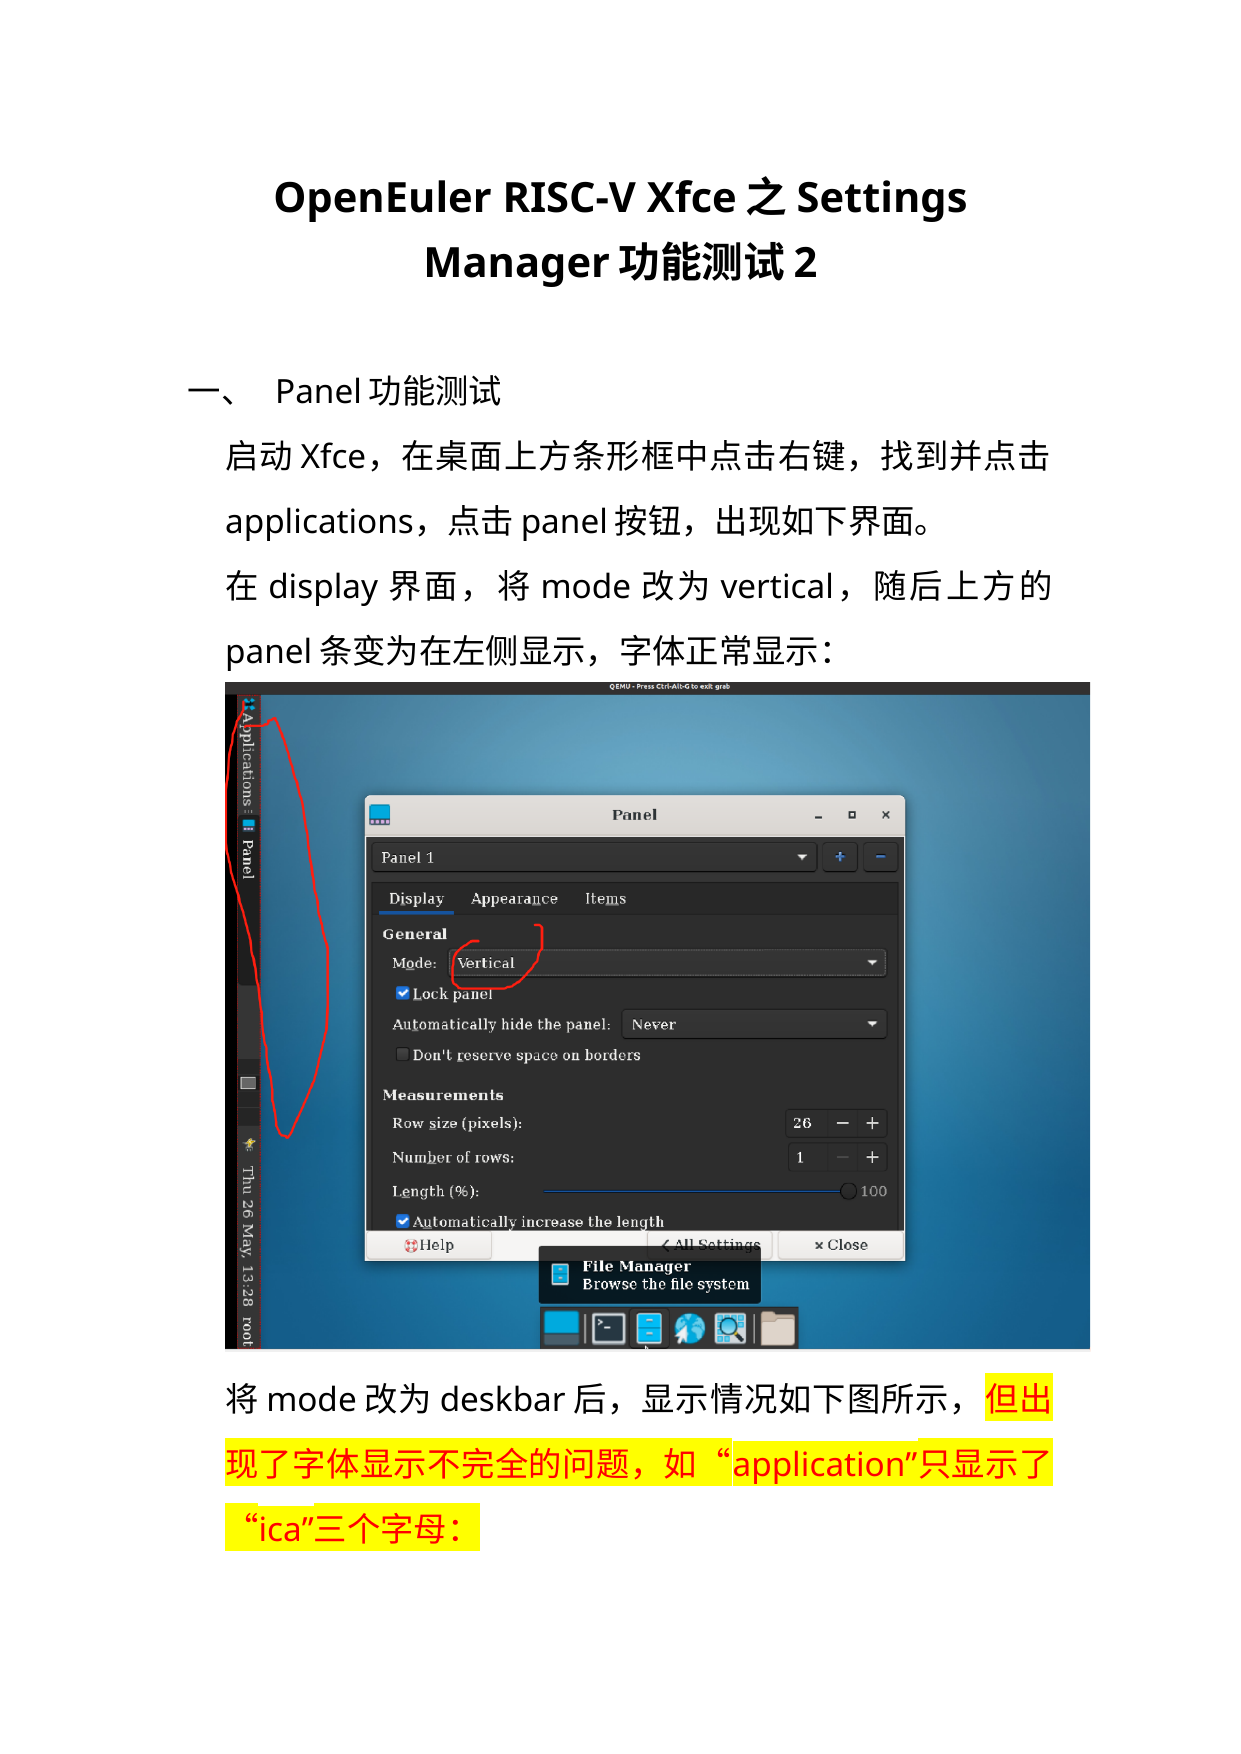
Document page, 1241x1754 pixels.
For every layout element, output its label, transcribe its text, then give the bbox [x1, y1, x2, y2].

list 在display界面，将mode改为vertical，随后上方的panel条变为在左侧显示，字体正常显示： [225, 552, 1053, 682]
list 将mode改为deskbar后，显示情况如下图所示，但出现了字体显示不完全的问题，如“application”只显示了“ica”三个字母： [225, 1364, 1053, 1559]
text OpenEuler RISC-V Xfce之 Settings Manager功能测试2 [187, 162, 1053, 292]
list 启动Xfce，在桌面上方条形框中点击右键，找到并点击applications，点击panel按钮，出现如下界面。 [225, 422, 1053, 552]
list Panel功能测试 [187, 357, 1053, 422]
picture [225, 682, 1091, 1352]
